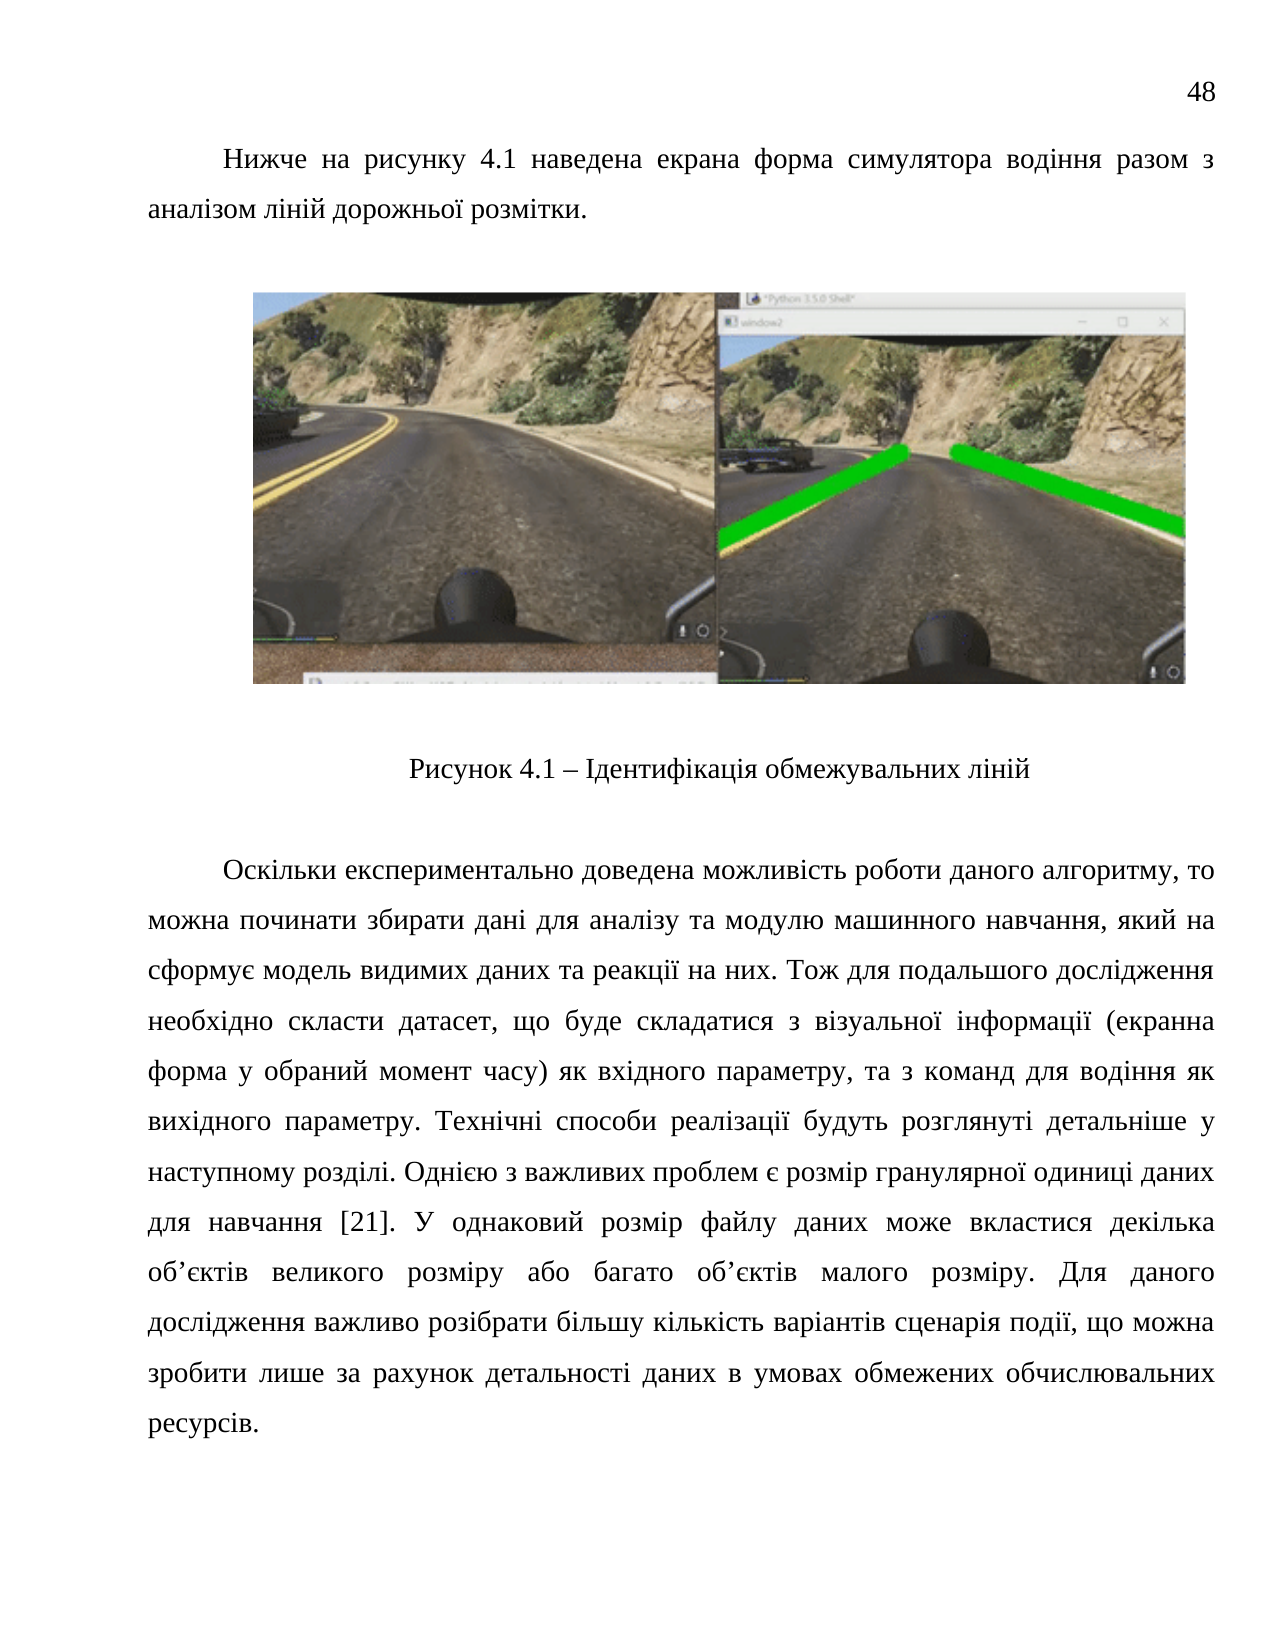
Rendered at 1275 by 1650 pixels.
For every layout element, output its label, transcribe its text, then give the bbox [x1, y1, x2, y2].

text Нижче на рисунку 4.1 наведена екрана форма симулятора водіння разом з аналізом ліній дорожньої розмітки. [148, 141, 1216, 225]
text Оскільки експериментально доведена можливість роботи даного алгоритму, то можна починати збирати дані для аналізу та модулю машинного навчання, який на сформує модель видимих даних та реакції на них. Тож для подальшого дослідження необхідно скласти датасет, що буде складатися з візуальної інформації (екранна форма у обраний момент часу) як вхідного параметру, та з команд для водіння як вихідного параметру. Технічні способи реалізації будуть розглянуті детальніше у наступному розділі. Однією з важливих проблем є розмір гранулярної одиниці даних для навчання [21]. У однаковий розмір файлу даних може вкластися декілька об’єктів великого розміру або багато об’єктів малого розміру. Для даного дослідження важливо розібрати більшу кількість варіантів сценарія події, що можна зробити лише за рахунок детальності даних в умовах обмежених обчислювальних ресурсів. [148, 852, 1216, 1439]
picture [253, 291, 1186, 684]
text Рисунок 4.1 – Ідентифікація обмежувальних ліній [148, 751, 1216, 785]
